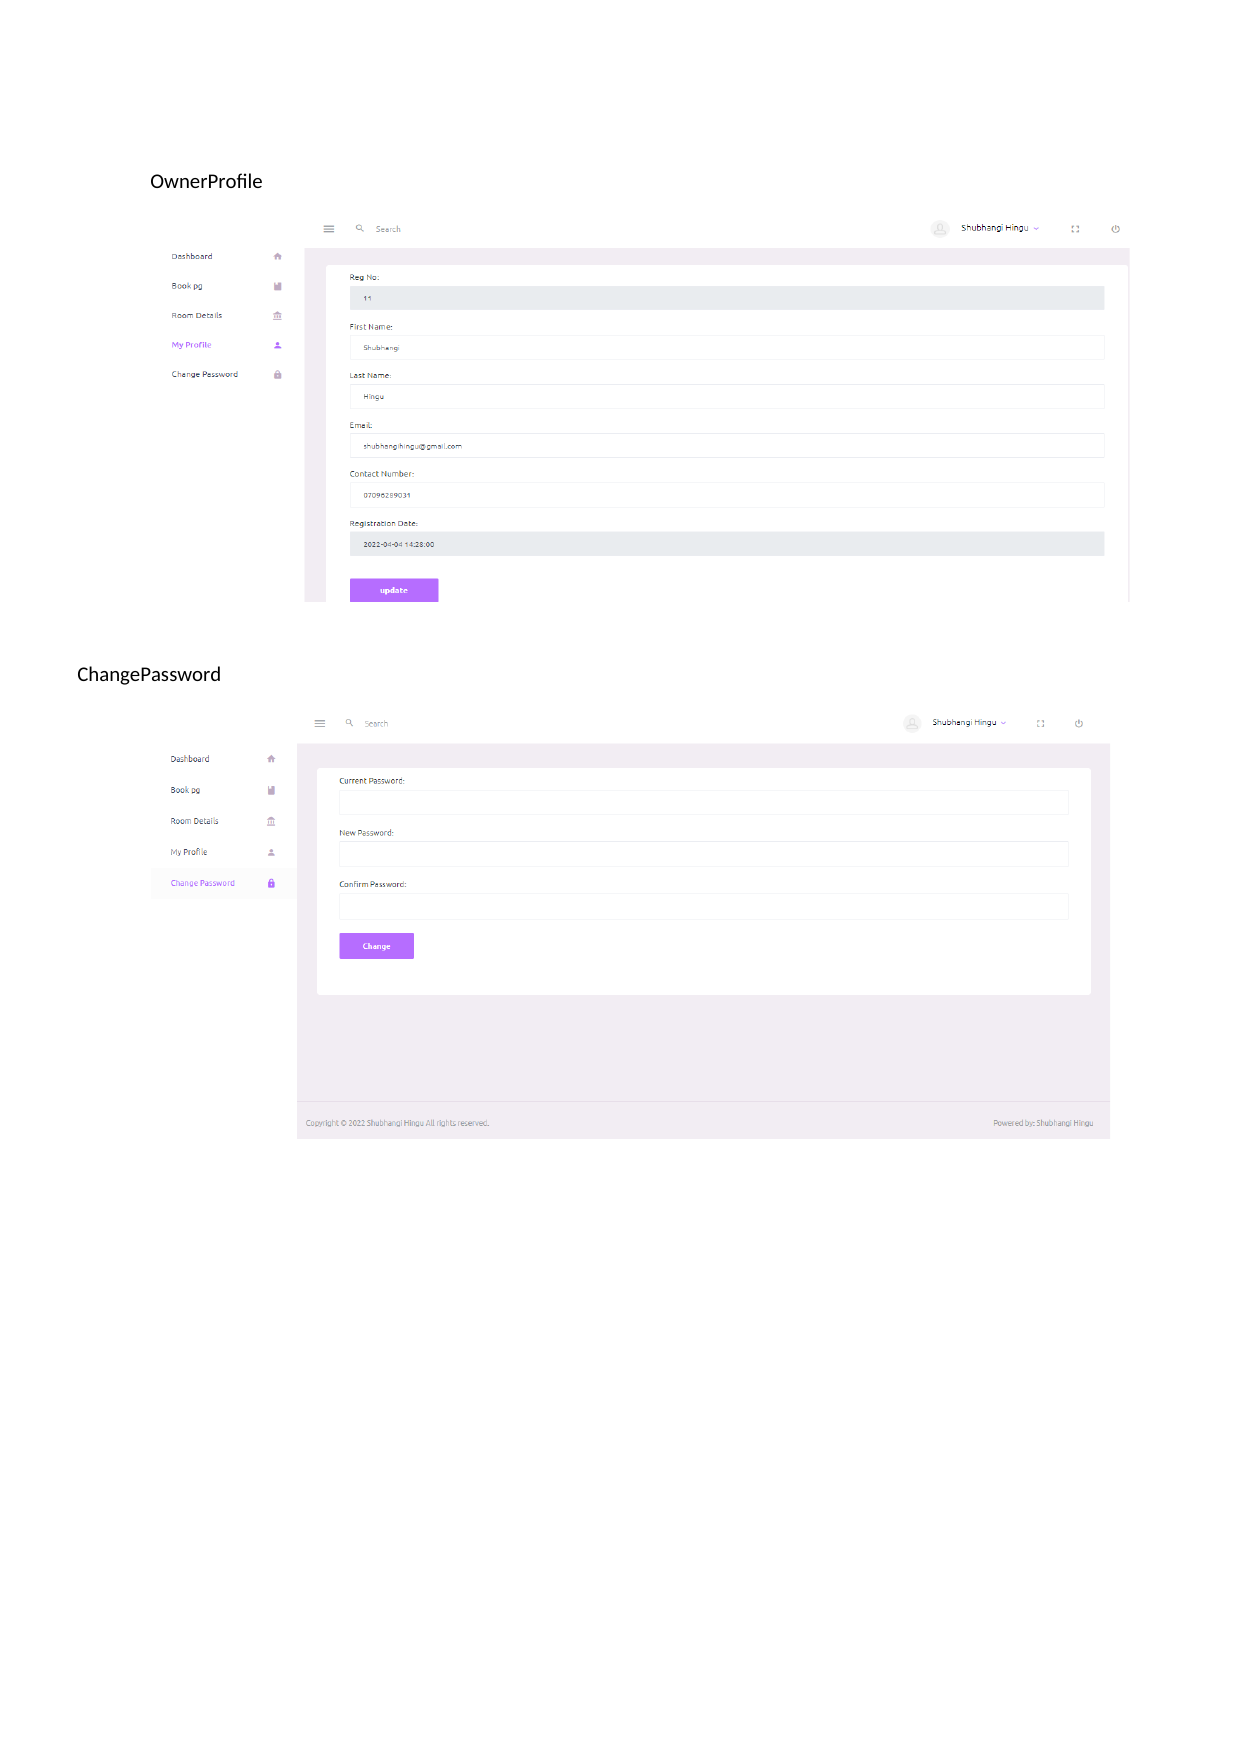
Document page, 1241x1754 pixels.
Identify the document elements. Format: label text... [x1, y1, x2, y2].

text OwnerProfile [150, 168, 1240, 194]
text ChangePassword [77, 661, 1240, 686]
picture [150, 712, 1111, 1139]
picture [150, 219, 1130, 602]
